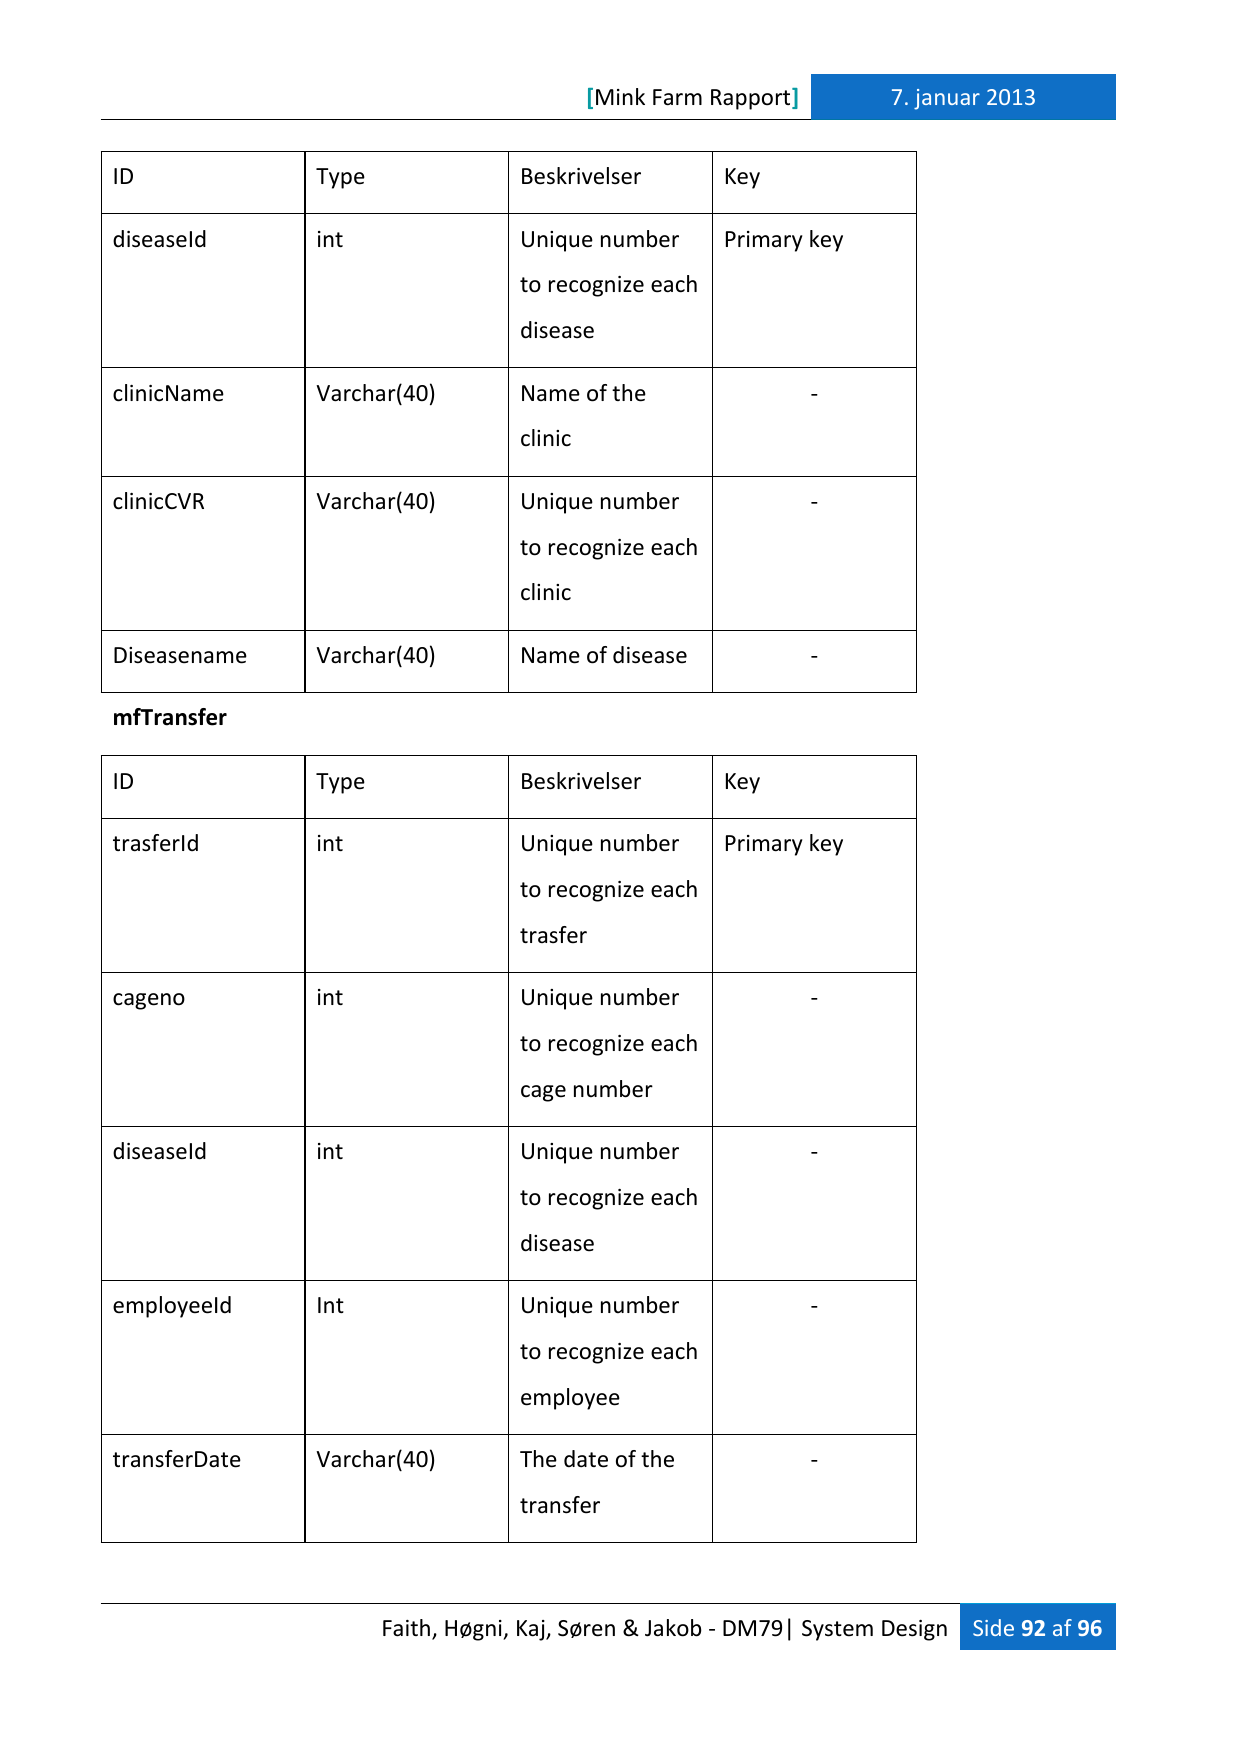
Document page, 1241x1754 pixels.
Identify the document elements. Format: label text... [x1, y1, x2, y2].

table_header Type [306, 152, 508, 213]
table_cell int [306, 214, 508, 367]
table_cell int [306, 1127, 508, 1280]
table_header ID [102, 756, 304, 818]
table_cell Diseasename [102, 631, 304, 692]
table_cell Primary key [713, 819, 916, 972]
table_cell Varchar(40) [306, 631, 508, 692]
table_cell int [306, 819, 508, 972]
table_cell diseaseId [102, 214, 304, 367]
table_header Beskrivelser [509, 152, 712, 213]
table_cell Name of disease [509, 631, 712, 692]
table_cell Varchar(40) [306, 1435, 508, 1542]
table_cell The date of the transfer [509, 1435, 712, 1542]
table_cell Varchar(40) [306, 477, 508, 629]
table_cell Unique number to recognize each trasfer [509, 819, 712, 972]
table_cell Unique number to recognize each cage number [509, 973, 712, 1126]
table_cell - [713, 1281, 916, 1434]
table_cell clinicCVR [102, 477, 304, 629]
table_cell clinicName [102, 368, 304, 476]
table_cell cageno [102, 973, 304, 1126]
table_cell - [713, 1435, 916, 1542]
table_cell Unique number to recognize each employee [509, 1281, 712, 1434]
table_cell Unique number to recognize each disease [509, 214, 712, 367]
table_cell Int [306, 1281, 508, 1434]
table_cell diseaseId [102, 1127, 304, 1280]
table_cell - [713, 477, 916, 629]
table_cell Primary key [713, 214, 916, 367]
table_cell - [713, 368, 916, 476]
table_cell - [713, 631, 916, 692]
table_header Beskrivelser [509, 756, 712, 818]
table_cell Name of the clinic [509, 368, 712, 476]
table_cell int [306, 973, 508, 1126]
table_header ID [102, 152, 304, 213]
table_cell Varchar(40) [306, 368, 508, 476]
table_cell trasferId [102, 819, 304, 972]
table_cell employeeId [102, 1281, 304, 1434]
table_cell Unique number to recognize each clinic [509, 477, 712, 629]
text mfTransfer [112, 701, 1128, 732]
table_cell transferDate [102, 1435, 304, 1542]
table_cell - [713, 1127, 916, 1280]
table_header Key [713, 152, 916, 213]
table_cell - [713, 973, 916, 1126]
table_header Type [306, 756, 508, 818]
table_cell Unique number to recognize each disease [509, 1127, 712, 1280]
table_header Key [713, 756, 916, 818]
